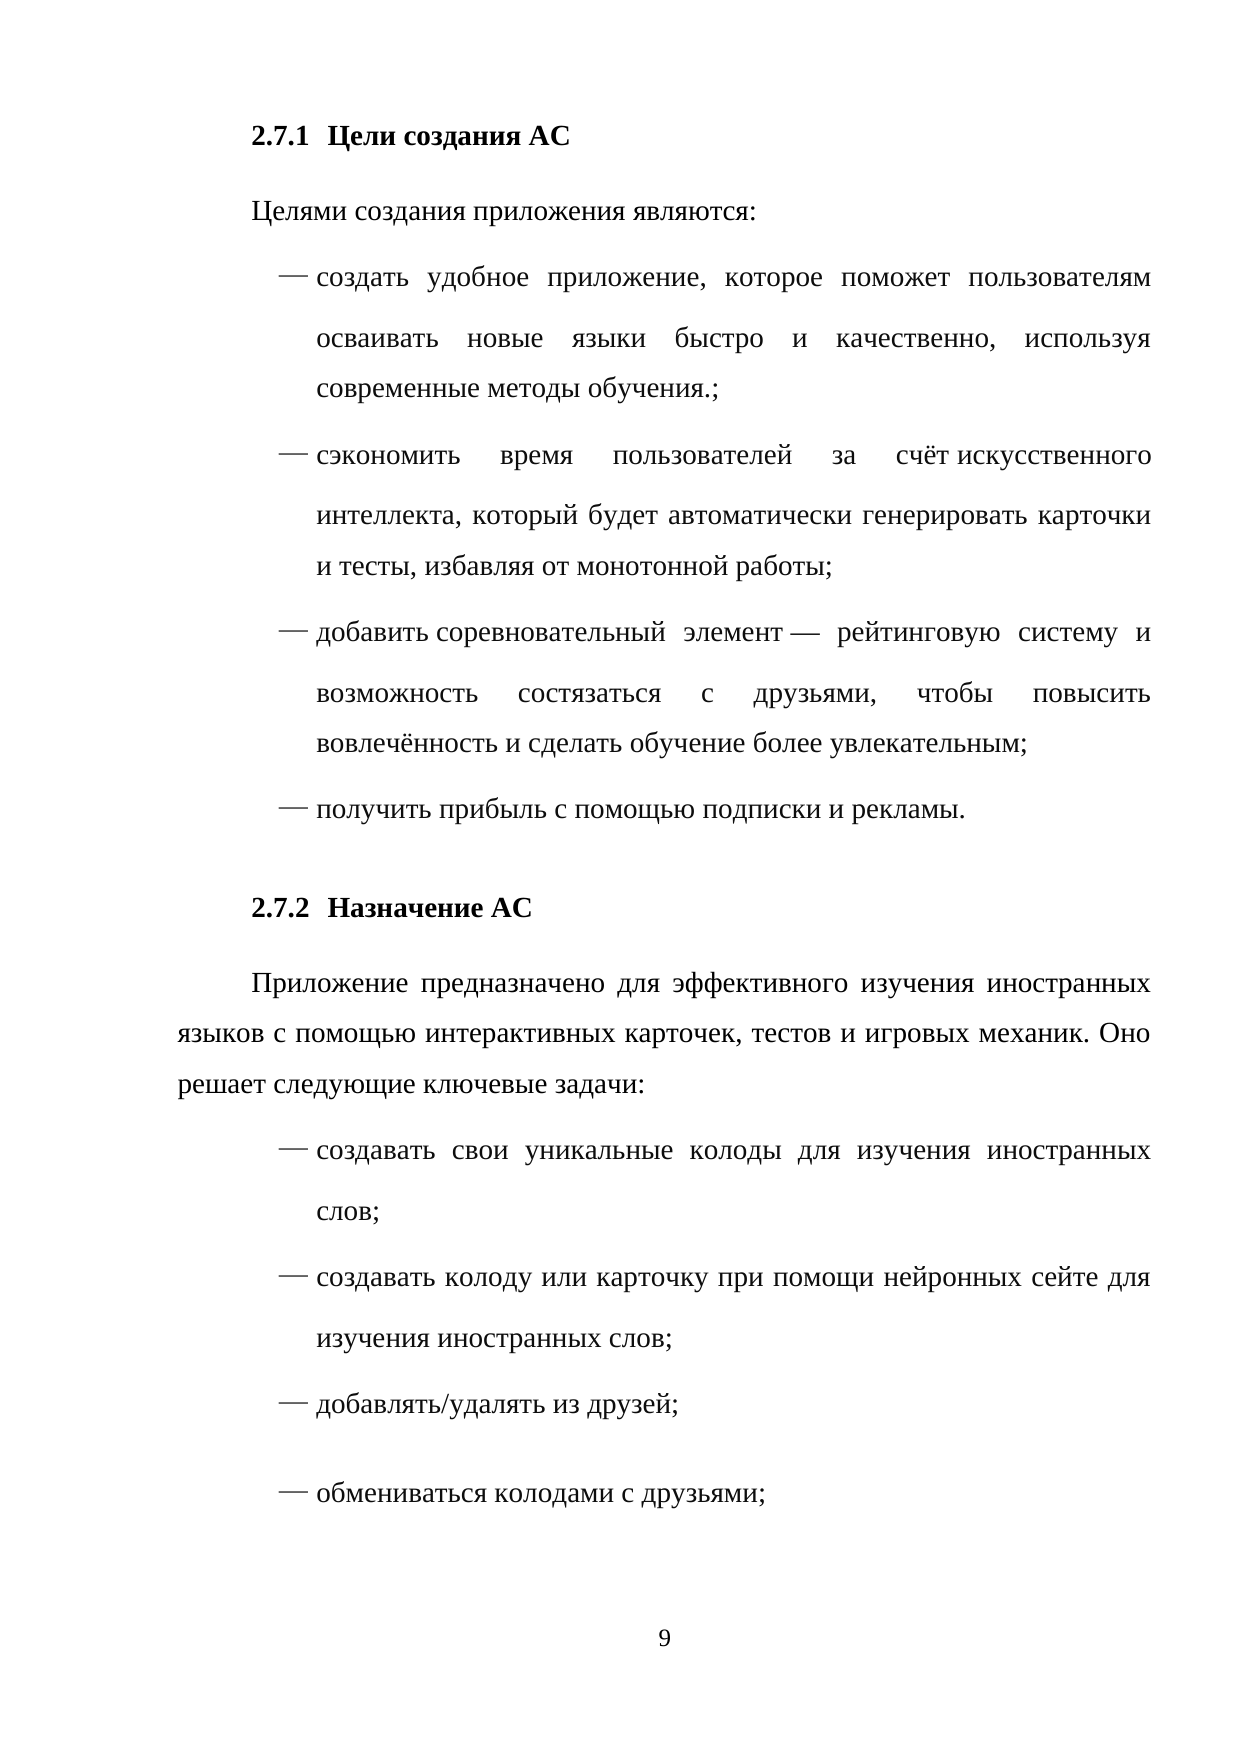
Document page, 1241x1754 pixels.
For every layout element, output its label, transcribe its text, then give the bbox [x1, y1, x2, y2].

text создавать колоду или карточку при помощи нейронных сейте для изучения иностранных слов; [279, 1243, 1152, 1353]
text Целями создания приложения являются: [177, 193, 1152, 227]
text добавить соревновательный элемент — рейтинговую систему и возможность состязаться с друзьями, чтобы повысить вовлечённость и сделать обучение более увлекательным; [279, 598, 1152, 758]
text добавлять/удалять из друзей; [279, 1370, 1152, 1430]
text обмениваться колодами с друзьями; [279, 1460, 1152, 1519]
text Назначение АС [177, 890, 1152, 923]
text Приложение предназначено для эффективного изучения иностранных языков с помощью интерактивных карточек, тестов и игровых механик. Оно решает следующие ключевые задачи: [177, 965, 1152, 1099]
text cэкономить время пользователей за счёт искусственного интеллекта, который будет автоматически генерировать карточки и тесты, избавляя от монотонной работы; [279, 421, 1152, 581]
text получить прибыль с помощью подписки и рекламы. [279, 775, 1152, 835]
text создать удобное приложение, которое поможет пользователям осваивать новые языки быстро и качественно, используя современные методы обучения.; [279, 244, 1152, 404]
text создавать свои уникальные колоды для изучения иностранных слов; [279, 1116, 1152, 1226]
text Цели создания АС [177, 118, 1152, 152]
